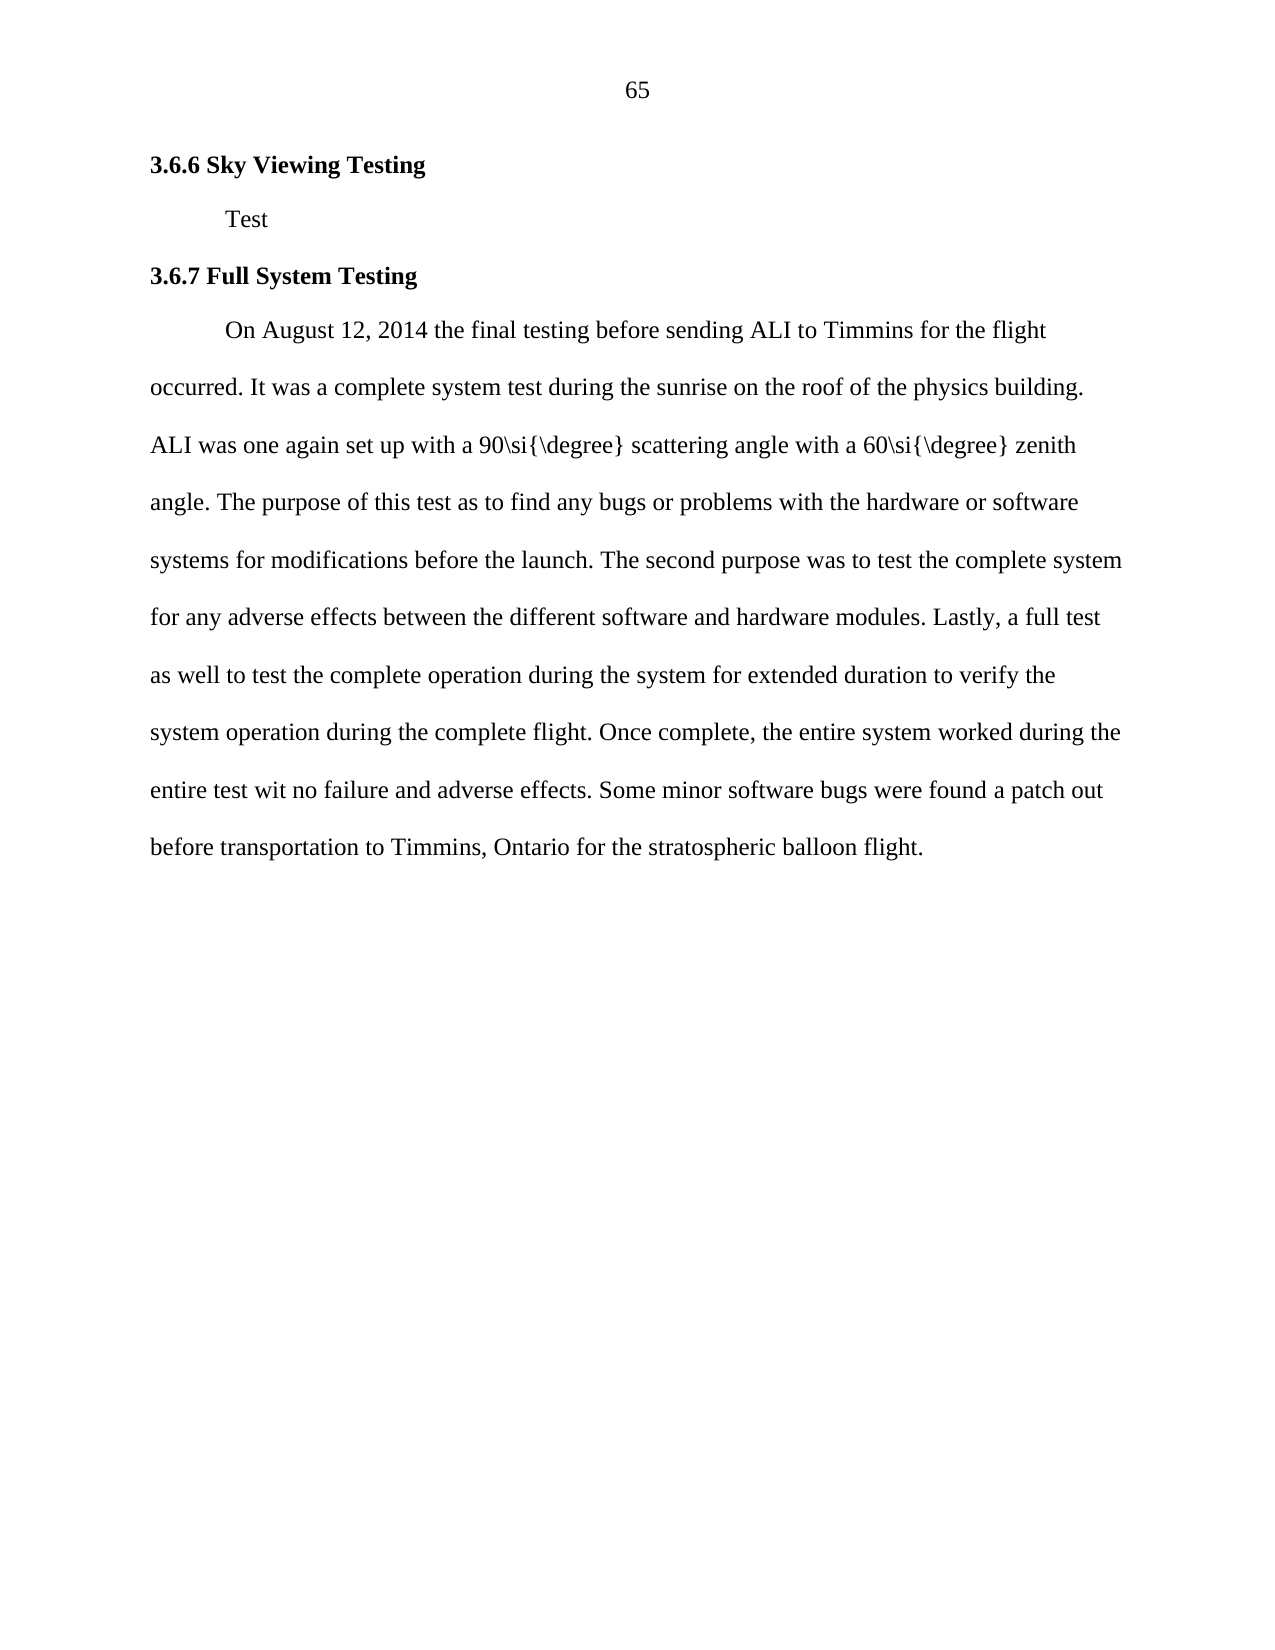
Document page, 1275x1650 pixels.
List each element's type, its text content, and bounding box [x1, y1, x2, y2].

text Test [150, 204, 1125, 232]
subtitle 3.6.7 Full System Testing [150, 261, 1125, 290]
subtitle 3.6.6 Sky Viewing Testing [150, 150, 1125, 179]
text On August 12, 2014 the final testing before sending ALI to Timmins for the flight occurred. It was a complete system test during the sunrise on the roof of the physics building. ALI was one again set up with a 90\si{\degree} scattering angle with a 60\si{\degree} zenith angle. The purpose of this test as to find any bugs or problems with the hardware or software systems for modifications before the launch. The second purpose was to test the complete system for any adverse effects between the different software and hardware modules. Lastly, a full test as well to test the complete operation during the system for extended duration to verify the system operation during the complete flight. Once complete, the entire system worked during the entire test wit no failure and adverse effects. Some minor software bugs were found a patch out before transportation to Timmins, Ontario for the stratospheric balloon flight. [150, 315, 1125, 861]
